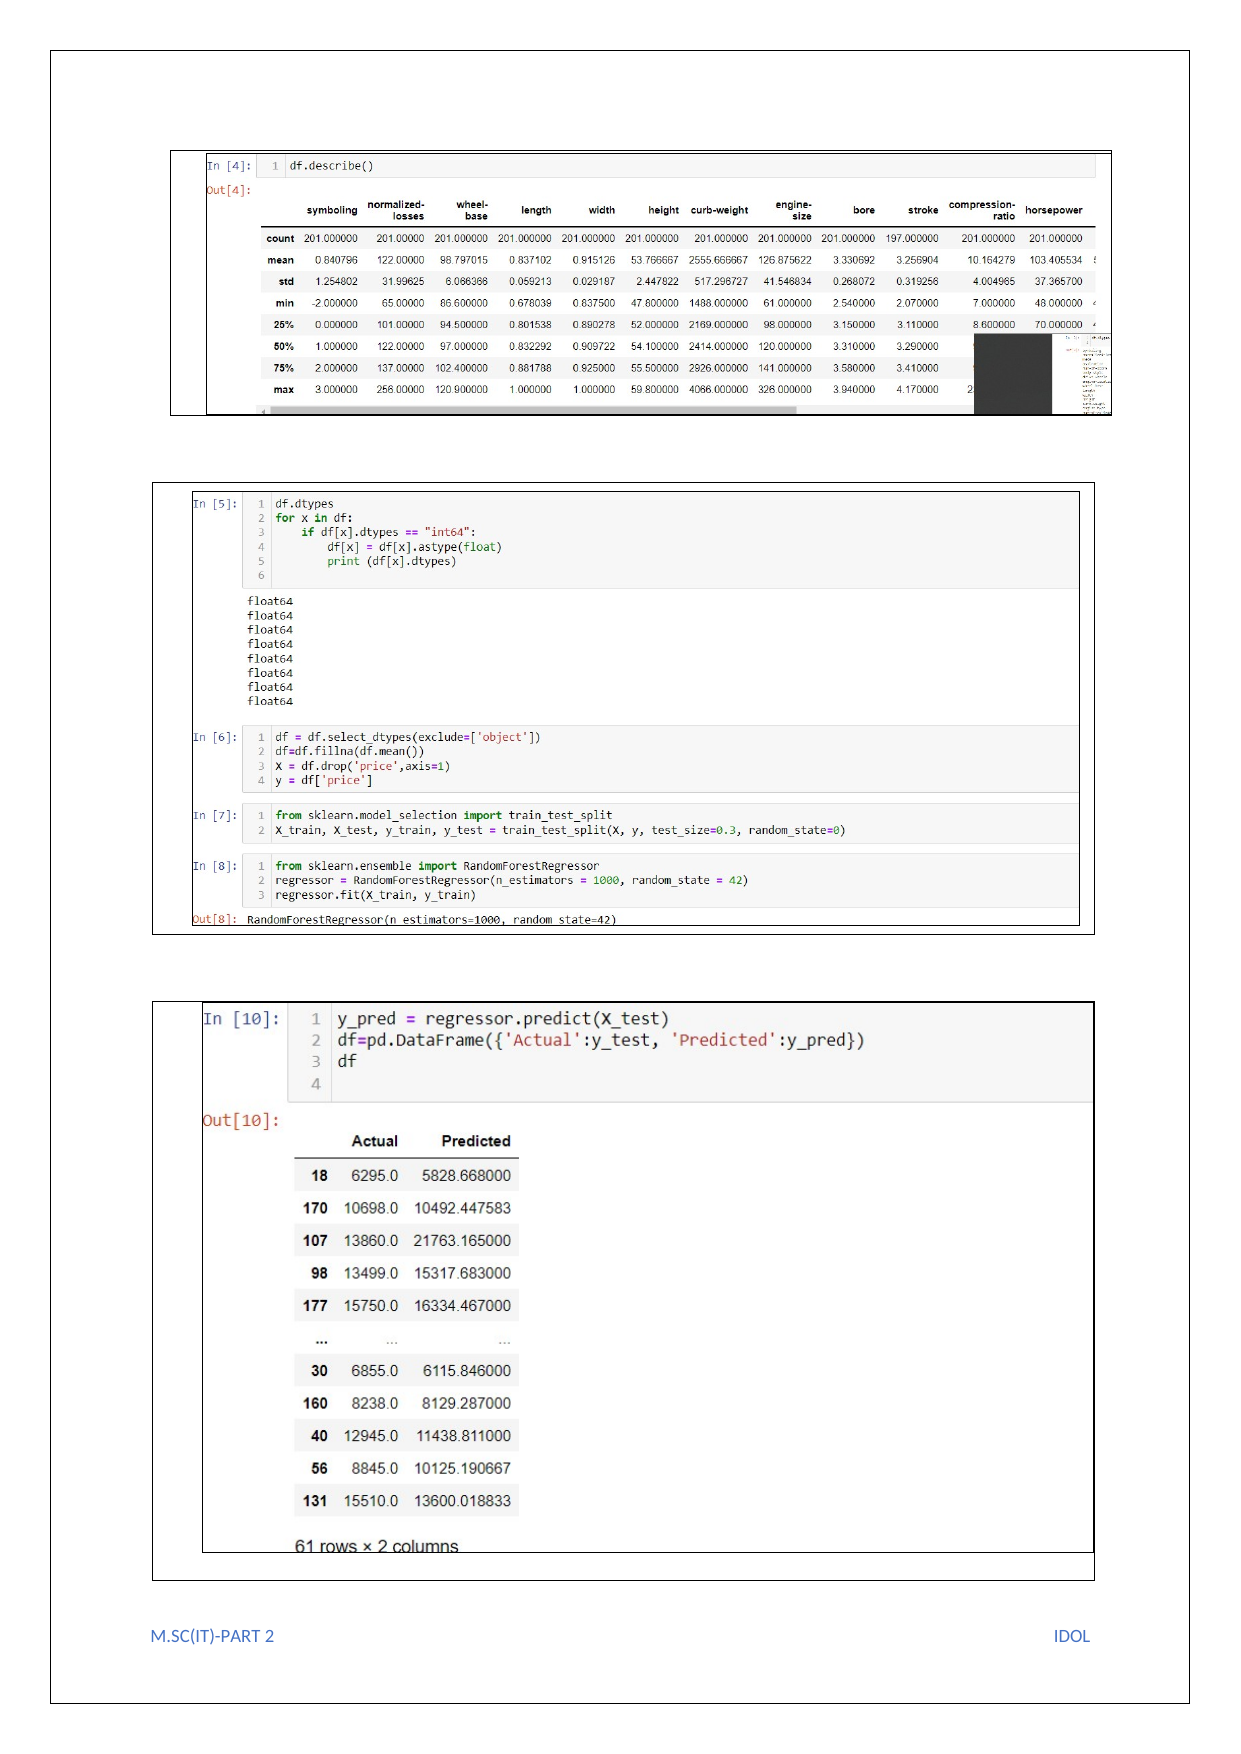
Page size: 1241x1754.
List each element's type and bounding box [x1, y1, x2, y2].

picture [203, 1003, 1093, 1552]
picture [207, 154, 1111, 414]
picture [193, 492, 1079, 925]
